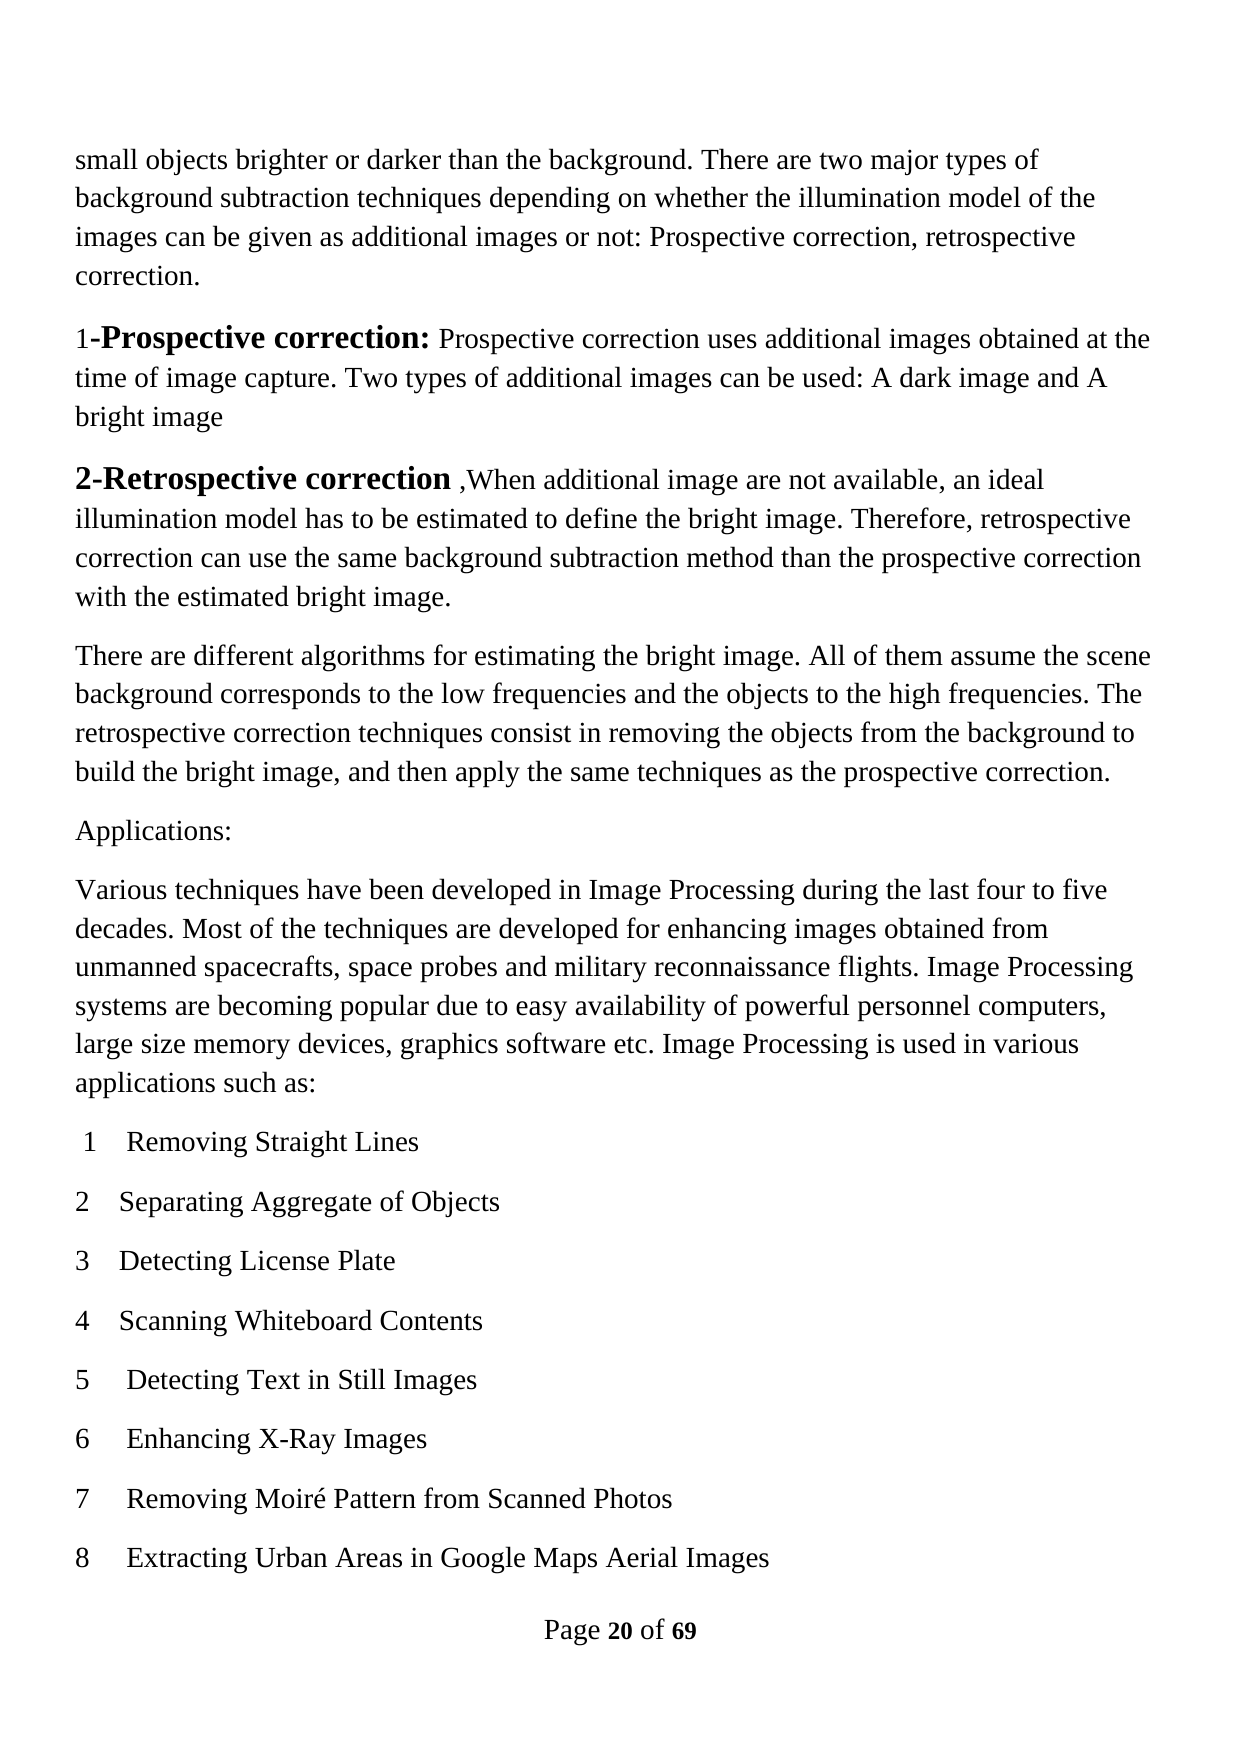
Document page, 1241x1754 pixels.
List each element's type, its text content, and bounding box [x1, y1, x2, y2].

text 7 Removing Moiré Pattern from Scanned Photos [75, 1481, 1165, 1514]
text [75, 142, 1165, 291]
text 5 Detecting Text in Still Images [75, 1362, 1165, 1396]
text 6 Enhancing X-Ray Images [75, 1421, 1165, 1455]
text 1-Prospective correction: Prospective correction uses additional images obtained at the time of image capture. Two types of additional images can be used: A dark image and A bright image [75, 317, 1165, 432]
text 4 Scanning Whiteboard Contents [75, 1303, 1165, 1336]
text Various techniques have been developed in Image Processing during the last four to five decades. Most of the techniques are developed for enhancing images obtained from unmanned spacecrafts, space probes and military reconnaissance flights. Image Processing systems are becoming popular due to easy availability of powerful personnel computers, large size memory devices, graphics software etc. Image Processing is used in various applications such as: [75, 872, 1165, 1099]
text There are different algorithms for estimating the bright image. All of them assume the scene background corresponds to the low frequencies and the objects to the high frequencies. The retrospective correction techniques consist in removing the objects from the background to build the bright image, and then apply the same techniques as the prospective correction. [75, 638, 1165, 787]
text 2-Retrospective correction ,When additional image are not available, an ideal illumination model has to be estimated to define the bright image. Therefore, retrospective correction can use the same background subtraction method than the prospective correction with the estimated bright image. [75, 458, 1165, 612]
text 1 Removing Straight Lines [75, 1124, 1165, 1158]
text Applications: [75, 813, 1165, 847]
text 8 Extracting Urban Areas in Google Maps Aerial Images [75, 1540, 1165, 1574]
text 3 Detecting License Plate [75, 1243, 1165, 1277]
text 2 Separating Aggregate of Objects [75, 1184, 1165, 1217]
